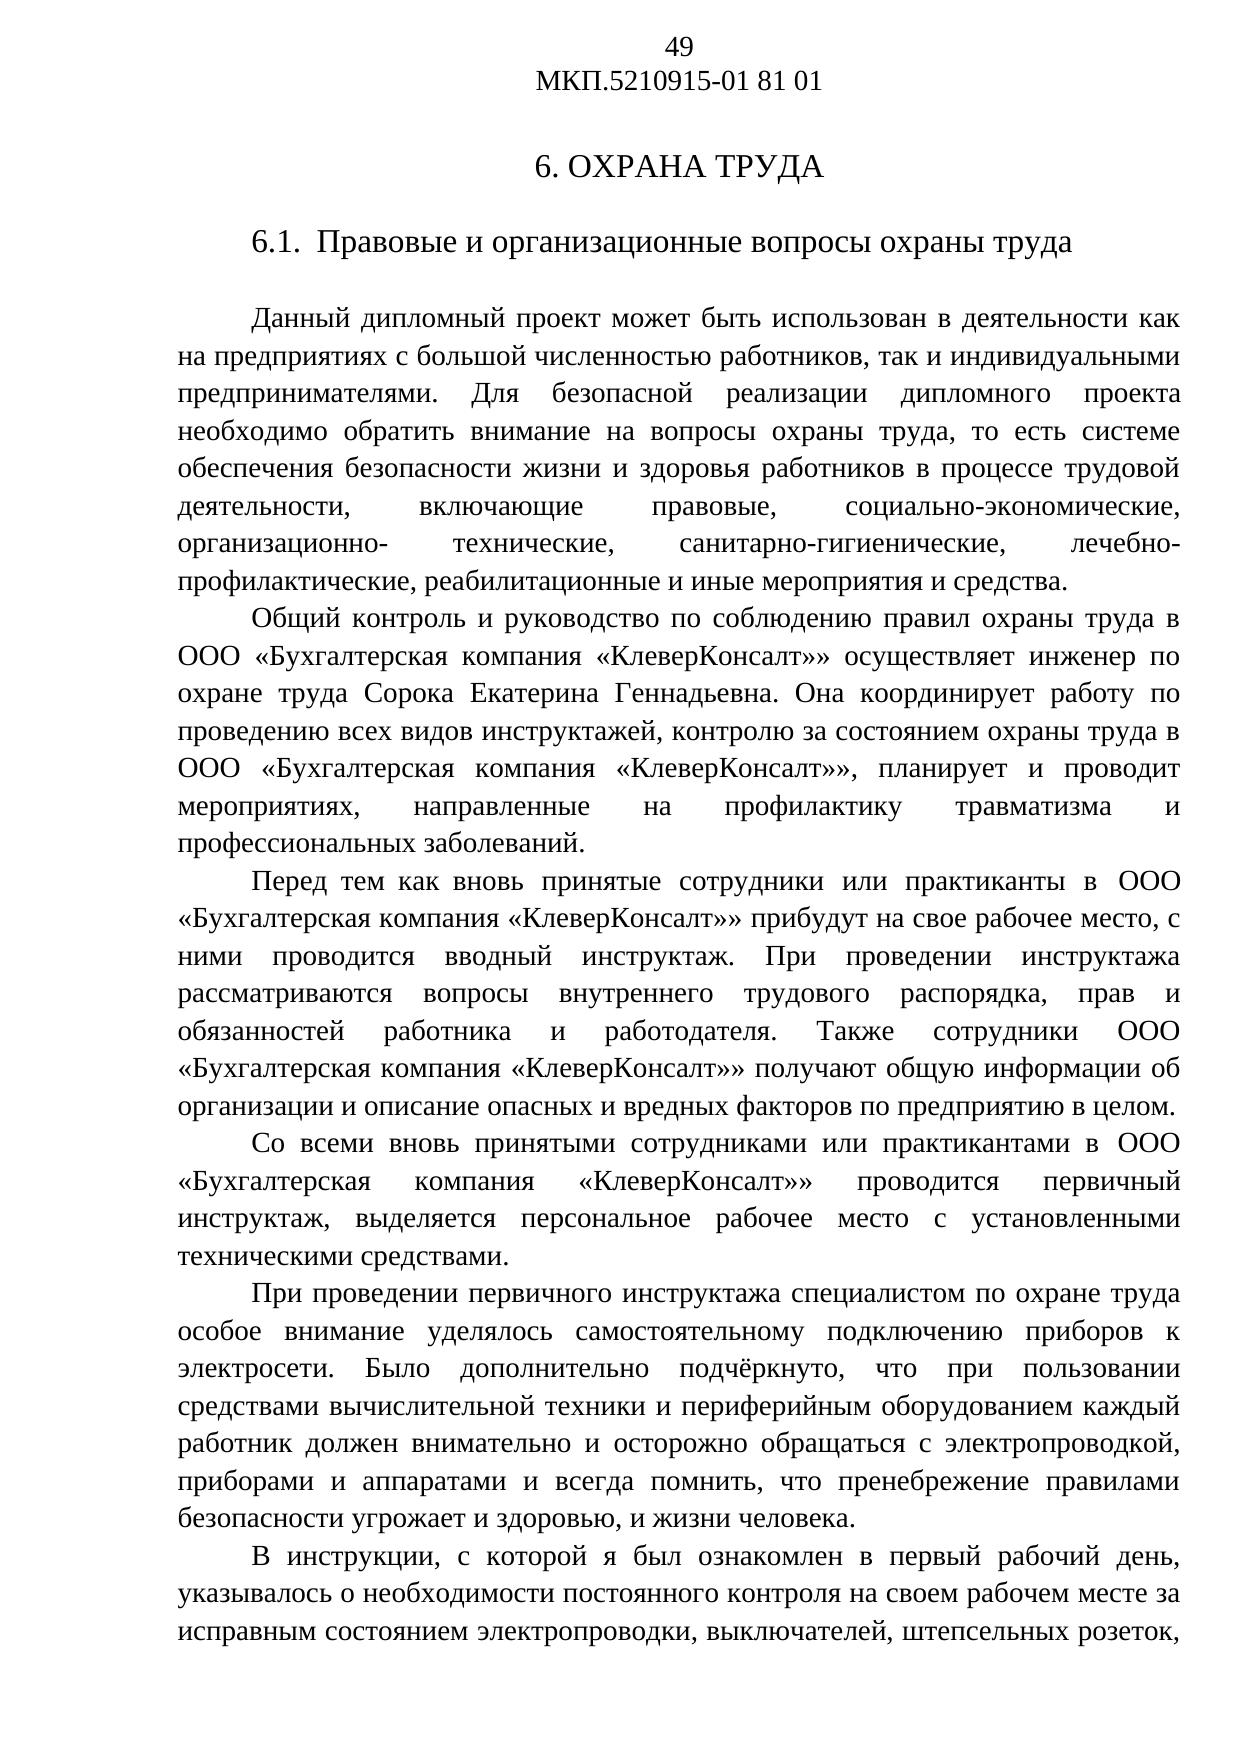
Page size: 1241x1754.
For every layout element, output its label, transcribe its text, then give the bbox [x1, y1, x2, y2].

subtitle Правовые и организационные вопросы охраны труда [251, 223, 1181, 260]
text Общий контроль и руководство по соблюдению правил охраны труда в ООО «Бухгалтерская компания «КлеверКонсалт»» осуществляет инженер по охране труда Сорока Екатерина Геннадьевна. Она координирует работу по проведению всех видов инструктажей, контролю за состоянием охраны труда в ООО «Бухгалтерская компания «КлеверКонсалт»», планирует и проводит мероприятиях, направленные на профилактику травматизма и профессиональных заболеваний. [177, 598, 1181, 860]
text Перед тем как вновь принятые сотрудники или практиканты в ООО «Бухгалтерская компания «КлеверКонсалт»» прибудут на свое рабочее место, с ними проводится вводный инструктаж. При проведении инструктажа рассматриваются вопросы внутреннего трудового распорядка, прав и обязанностей работника и работодателя. Также сотрудники ООО «Бухгалтерская компания «КлеверКонсалт»» получают общую информации об организации и описание опасных и вредных факторов по предприятию в целом. [177, 860, 1181, 1123]
text Данный дипломный проект может быть использован в деятельности как на предприятиях с большой численностью работников, так и индивидуальными предпринимателями. Для безопасной реализации дипломного проекта необходимо обратить внимание на вопросы охраны труда, то есть системе обеспечения безопасности жизни и здоровья работников в процессе трудовой деятельности, включающие правовые, социально-экономические, организационно- технические, санитарно-гигиенические, лечебно-профилактические, реабилитационные и иные мероприятия и средства. [177, 298, 1181, 598]
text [177, 1535, 1181, 1648]
subtitle 6. ОХРАНА ТРУДА [177, 148, 1181, 185]
text Со всеми вновь принятыми сотрудниками или практикантами в ООО «Бухгалтерская компания «КлеверКонсалт»» проводится первичный инструктаж, выделяется персональное рабочее место с установленными техническими средствами. [177, 1123, 1181, 1273]
text При проведении первичного инструктажа специалистом по охране труда особое внимание уделялось самостоятельному подключению приборов к электросети. Было дополнительно подчёркнуто, что при пользовании средствами вычислительной техники и периферийным оборудованием каждый работник должен внимательно и осторожно обращаться с электропроводкой, приборами и аппаратами и всегда помнить, что пренебрежение правилами безопасности угрожает и здоровью, и жизни человека. [177, 1273, 1181, 1535]
